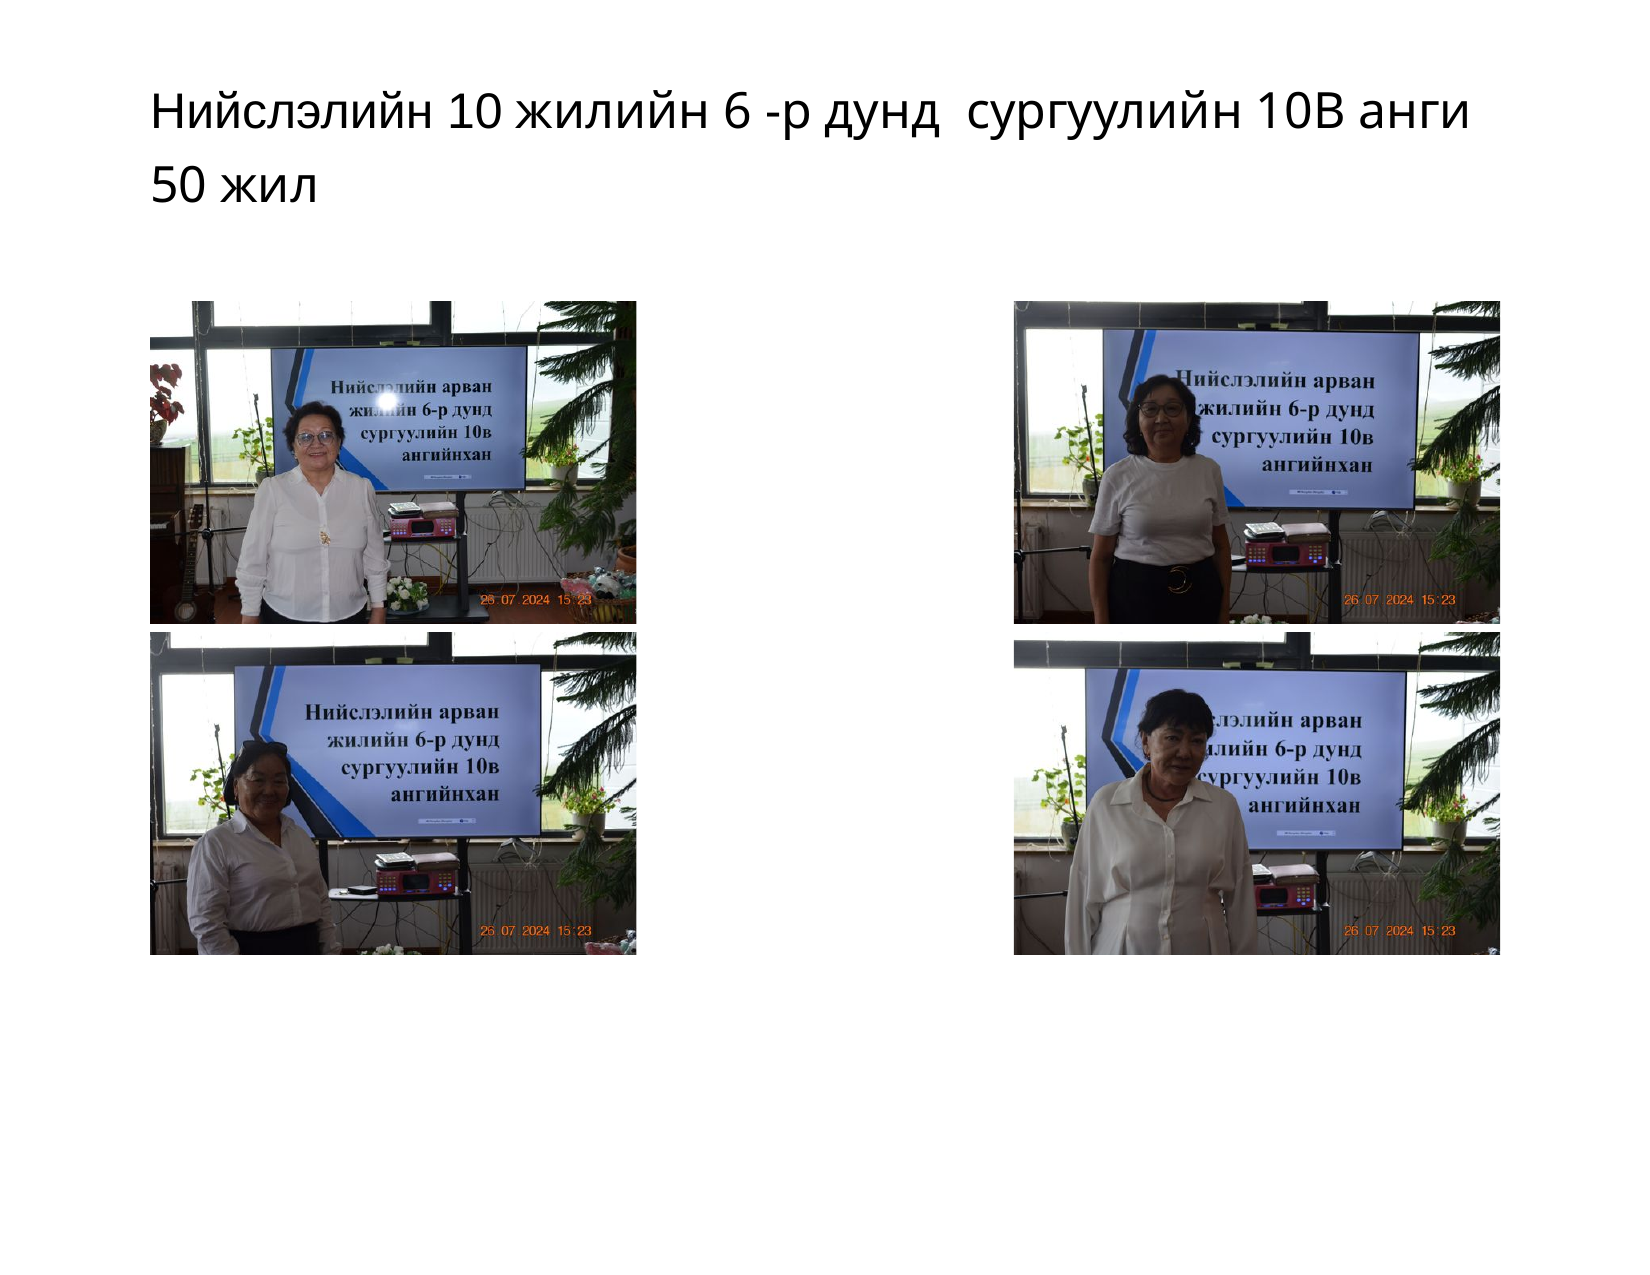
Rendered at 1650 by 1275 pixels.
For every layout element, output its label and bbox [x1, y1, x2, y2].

picture [1013, 632, 1500, 955]
picture [150, 301, 637, 624]
picture [1013, 301, 1500, 624]
picture [150, 632, 637, 955]
